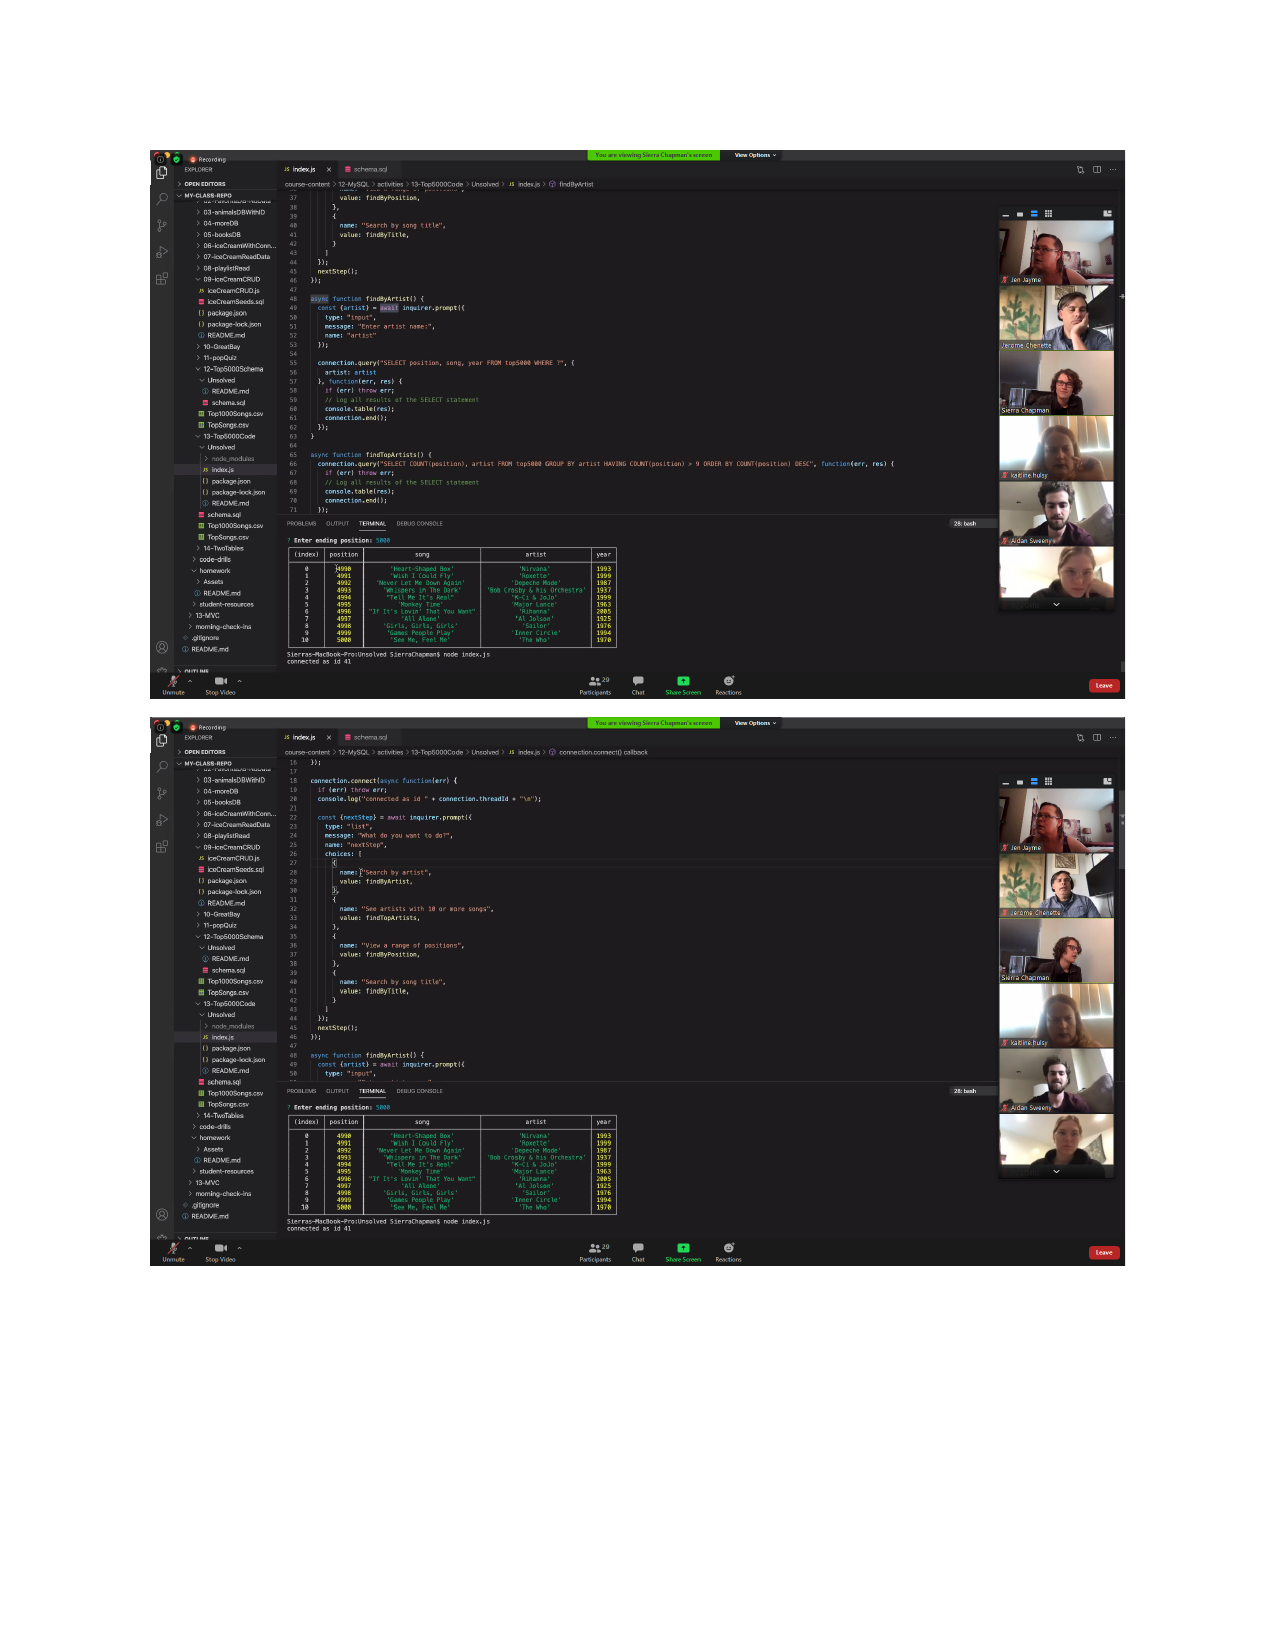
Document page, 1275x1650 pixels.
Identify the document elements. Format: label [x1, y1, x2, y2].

picture [150, 717, 1125, 1266]
picture [150, 150, 1125, 699]
